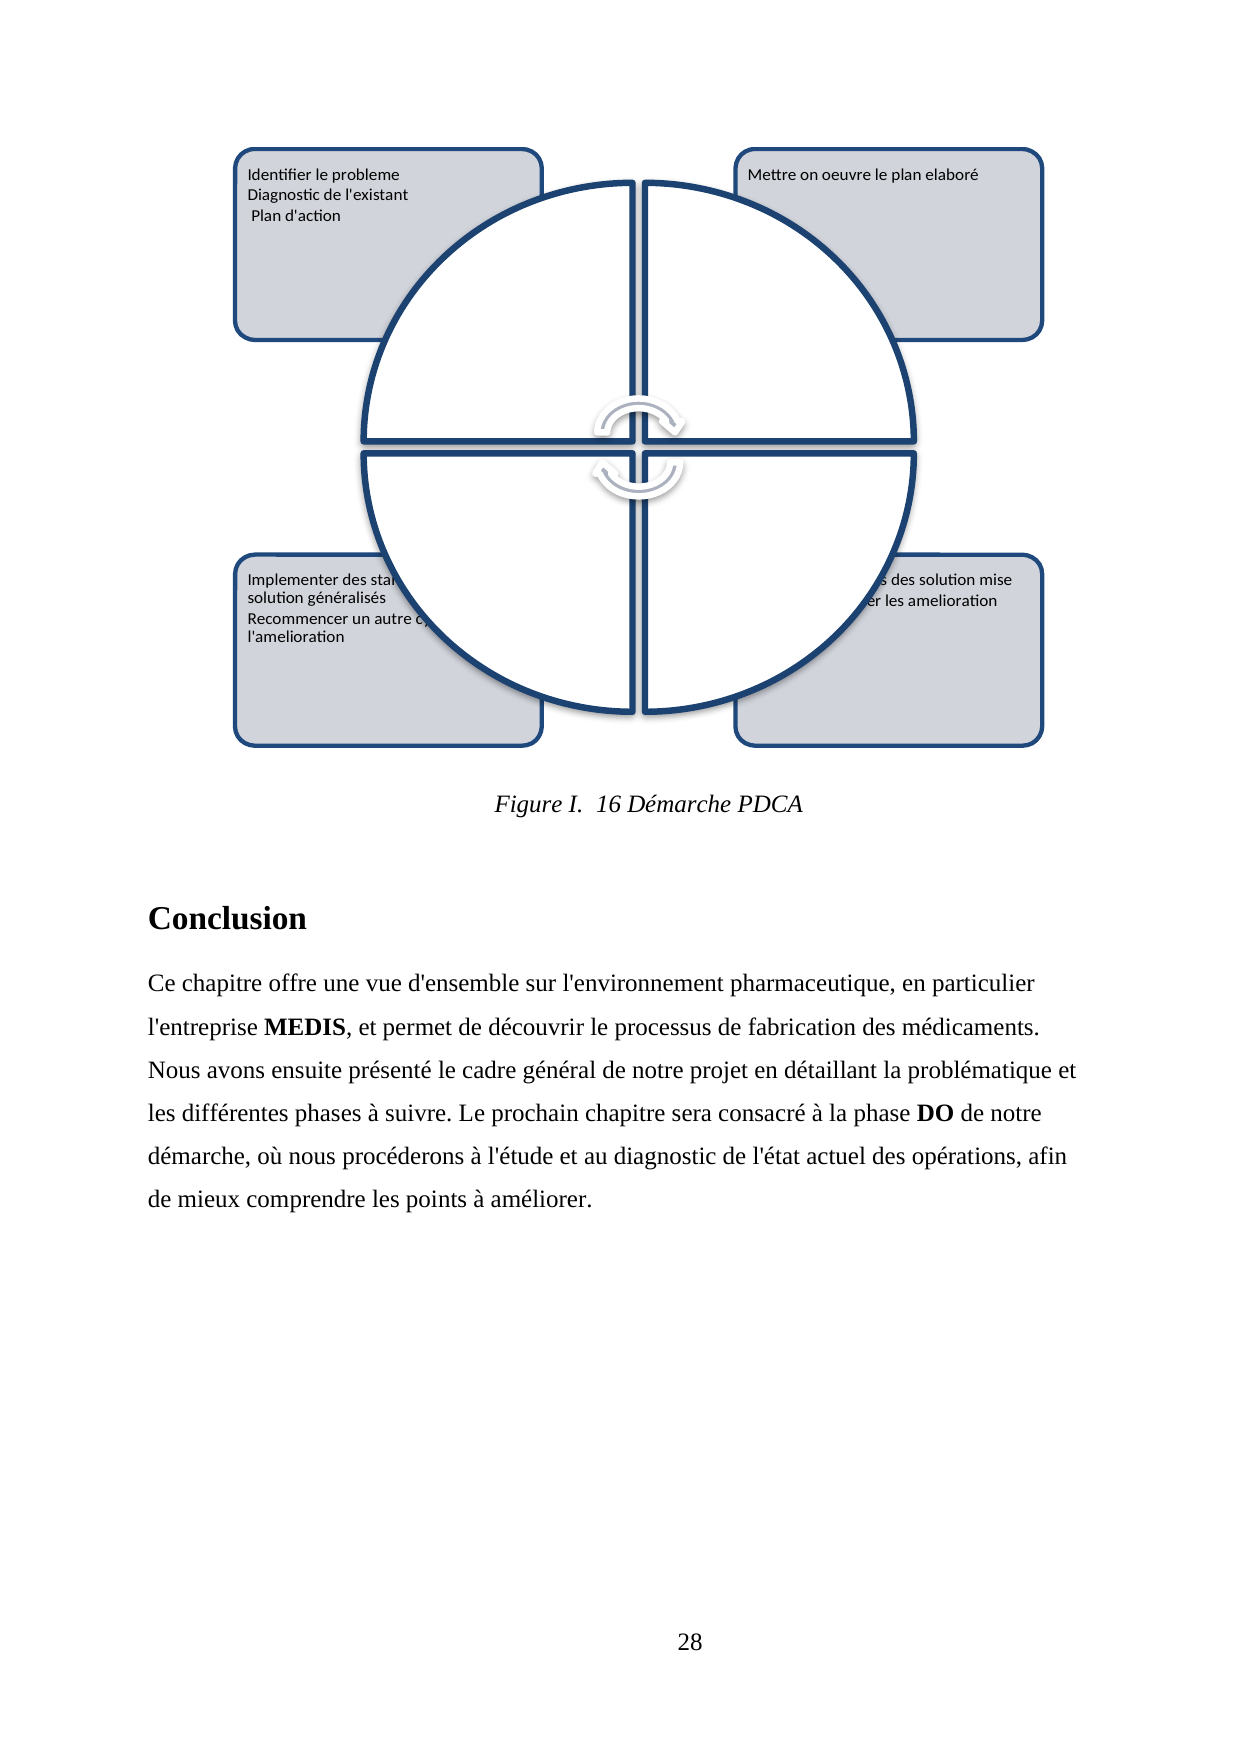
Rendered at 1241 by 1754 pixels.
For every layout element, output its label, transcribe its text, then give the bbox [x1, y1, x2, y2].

text Ce chapitre offre une vue d'ensemble sur l'environnement pharmaceutique, en particulier l'entreprise MEDIS, et permet de découvrir le processus de fabrication des médicaments. Nous avons ensuite présenté le cadre général de notre projet en détaillant la problématique et les différentes phases à suivre. Le prochain chapitre sera consacré à la phase DO de notre démarche, où nous procéderons à l'étude et au diagnostic de l'état actuel des opérations, afin de mieux comprendre les points à améliorer. [148, 968, 1093, 1213]
list Conclusion [148, 898, 1093, 937]
